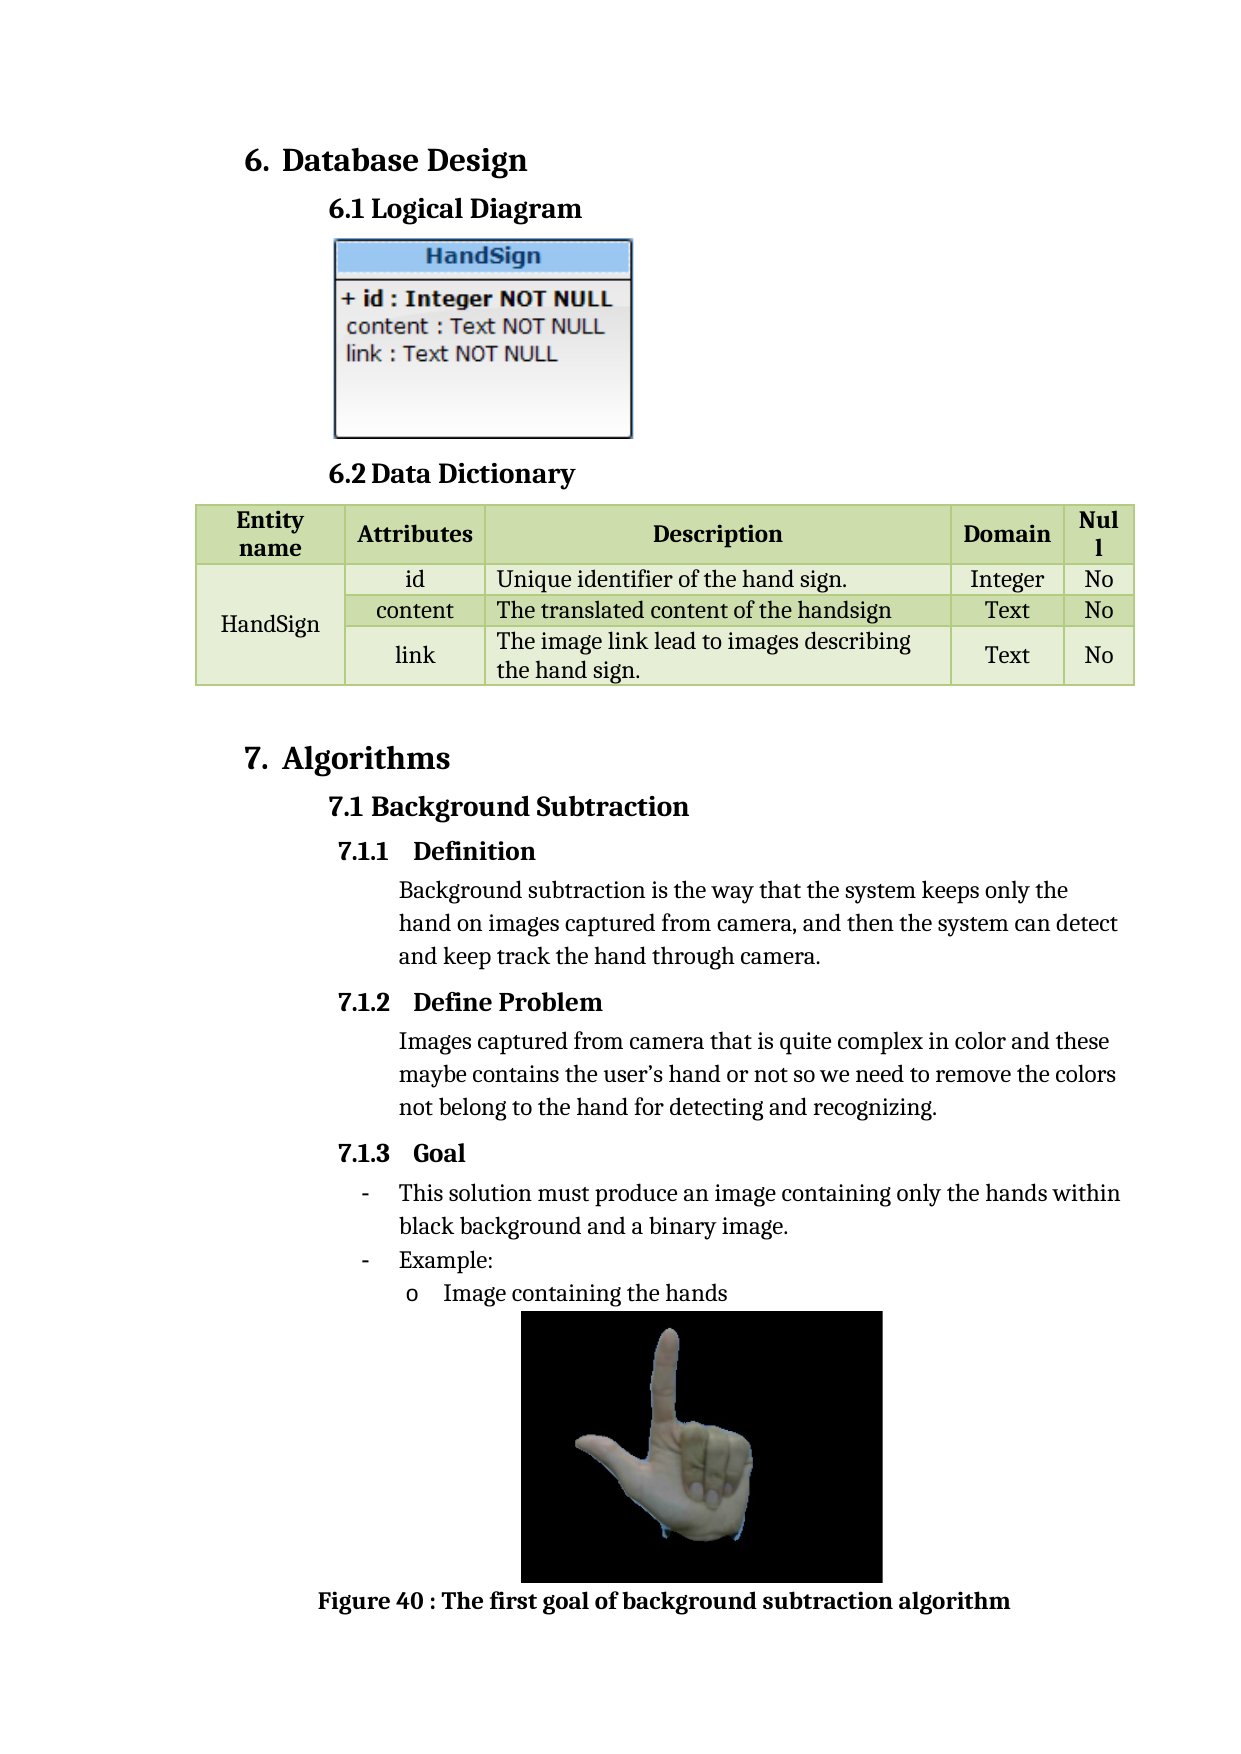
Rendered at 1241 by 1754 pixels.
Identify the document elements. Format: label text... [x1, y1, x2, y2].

text Images captured from camera that is quite complex in color and these maybe contains the user’s hand or not so we need to remove the colors not belong to the hand for detecting and recognizing. [399, 1027, 1122, 1121]
picture [521, 1311, 883, 1583]
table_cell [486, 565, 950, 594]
subtitle Logical Diagram [329, 192, 1122, 226]
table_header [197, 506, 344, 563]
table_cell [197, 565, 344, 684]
subtitle Definition [338, 836, 1122, 867]
subtitle Background Subtraction [329, 790, 1122, 823]
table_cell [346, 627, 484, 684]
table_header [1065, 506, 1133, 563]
text Background subtraction is the way that the system keeps only the hand on images captured from camera, and then the system can detect and keep track the hand through camera. [399, 876, 1122, 970]
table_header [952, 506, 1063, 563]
list Image containing the hands [406, 1279, 1122, 1307]
picture [333, 238, 634, 439]
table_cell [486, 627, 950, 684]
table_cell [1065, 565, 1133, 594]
list Figure 40 : The first goal of background subtraction algorithm [207, 1587, 1122, 1616]
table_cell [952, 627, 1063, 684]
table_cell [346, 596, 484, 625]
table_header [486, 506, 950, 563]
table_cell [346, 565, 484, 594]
subtitle Database Design [244, 142, 1122, 180]
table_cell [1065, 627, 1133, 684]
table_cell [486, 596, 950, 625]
list Example: [361, 1244, 1122, 1274]
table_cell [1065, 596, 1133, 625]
list This solution must produce an image containing only the hands within black background and a binary image. [361, 1178, 1122, 1240]
subtitle Algorithms [244, 739, 1122, 777]
subtitle Goal [338, 1138, 1122, 1169]
subtitle Data Dictionary [329, 457, 1122, 491]
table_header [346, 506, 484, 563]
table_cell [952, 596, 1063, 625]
subtitle Define Problem [338, 987, 1122, 1018]
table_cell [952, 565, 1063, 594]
